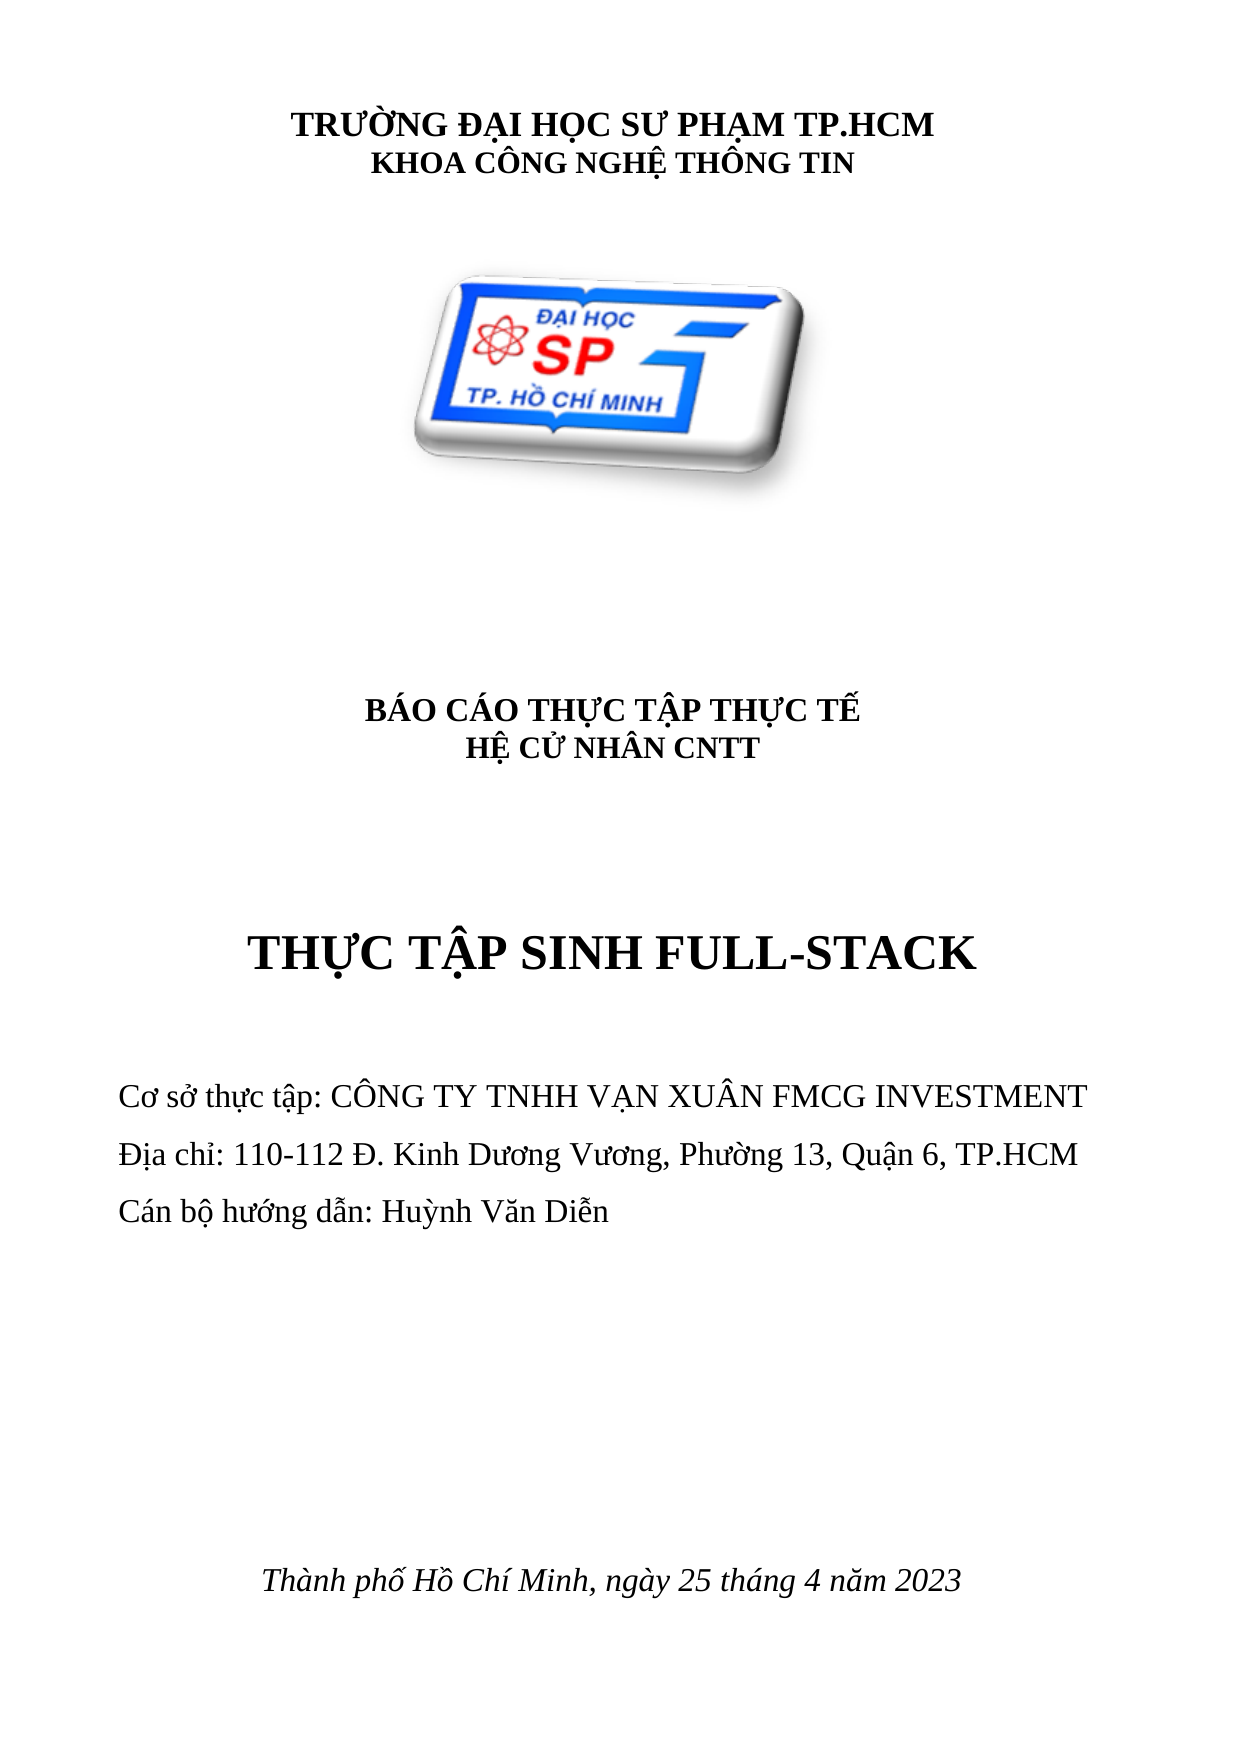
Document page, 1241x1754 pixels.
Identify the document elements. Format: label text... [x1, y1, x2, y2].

picture [364, 247, 862, 528]
text Thành phố Hồ Chí Minh, ngày 25 tháng 4 năm 2023 [118, 1560, 1107, 1599]
text THỰC TẬP SINH FULL-STACK [118, 923, 1107, 981]
text HỆ CỬ NHÂN CNTT [118, 729, 1107, 765]
text Địa chỉ: 110-112 Đ. Kinh Dương Vương, Phường 13, Quận 6, TP.HCM [118, 1134, 1107, 1172]
title TRƯỜNG ĐẠI HỌC SƯ PHẠM TP.HCM [118, 103, 1107, 144]
text Cơ sở thực tập: CÔNG TY TNHH VẠN XUÂN FMCG INVESTMENT [118, 1076, 1107, 1115]
text KHOA CÔNG NGHỆ THÔNG TIN [118, 144, 1107, 180]
text BÁO CÁO THỰC TẬP THỰC TẾ [118, 691, 1107, 729]
text Cán bộ hướng dẫn: Huỳnh Văn Diễn [118, 1191, 1107, 1230]
